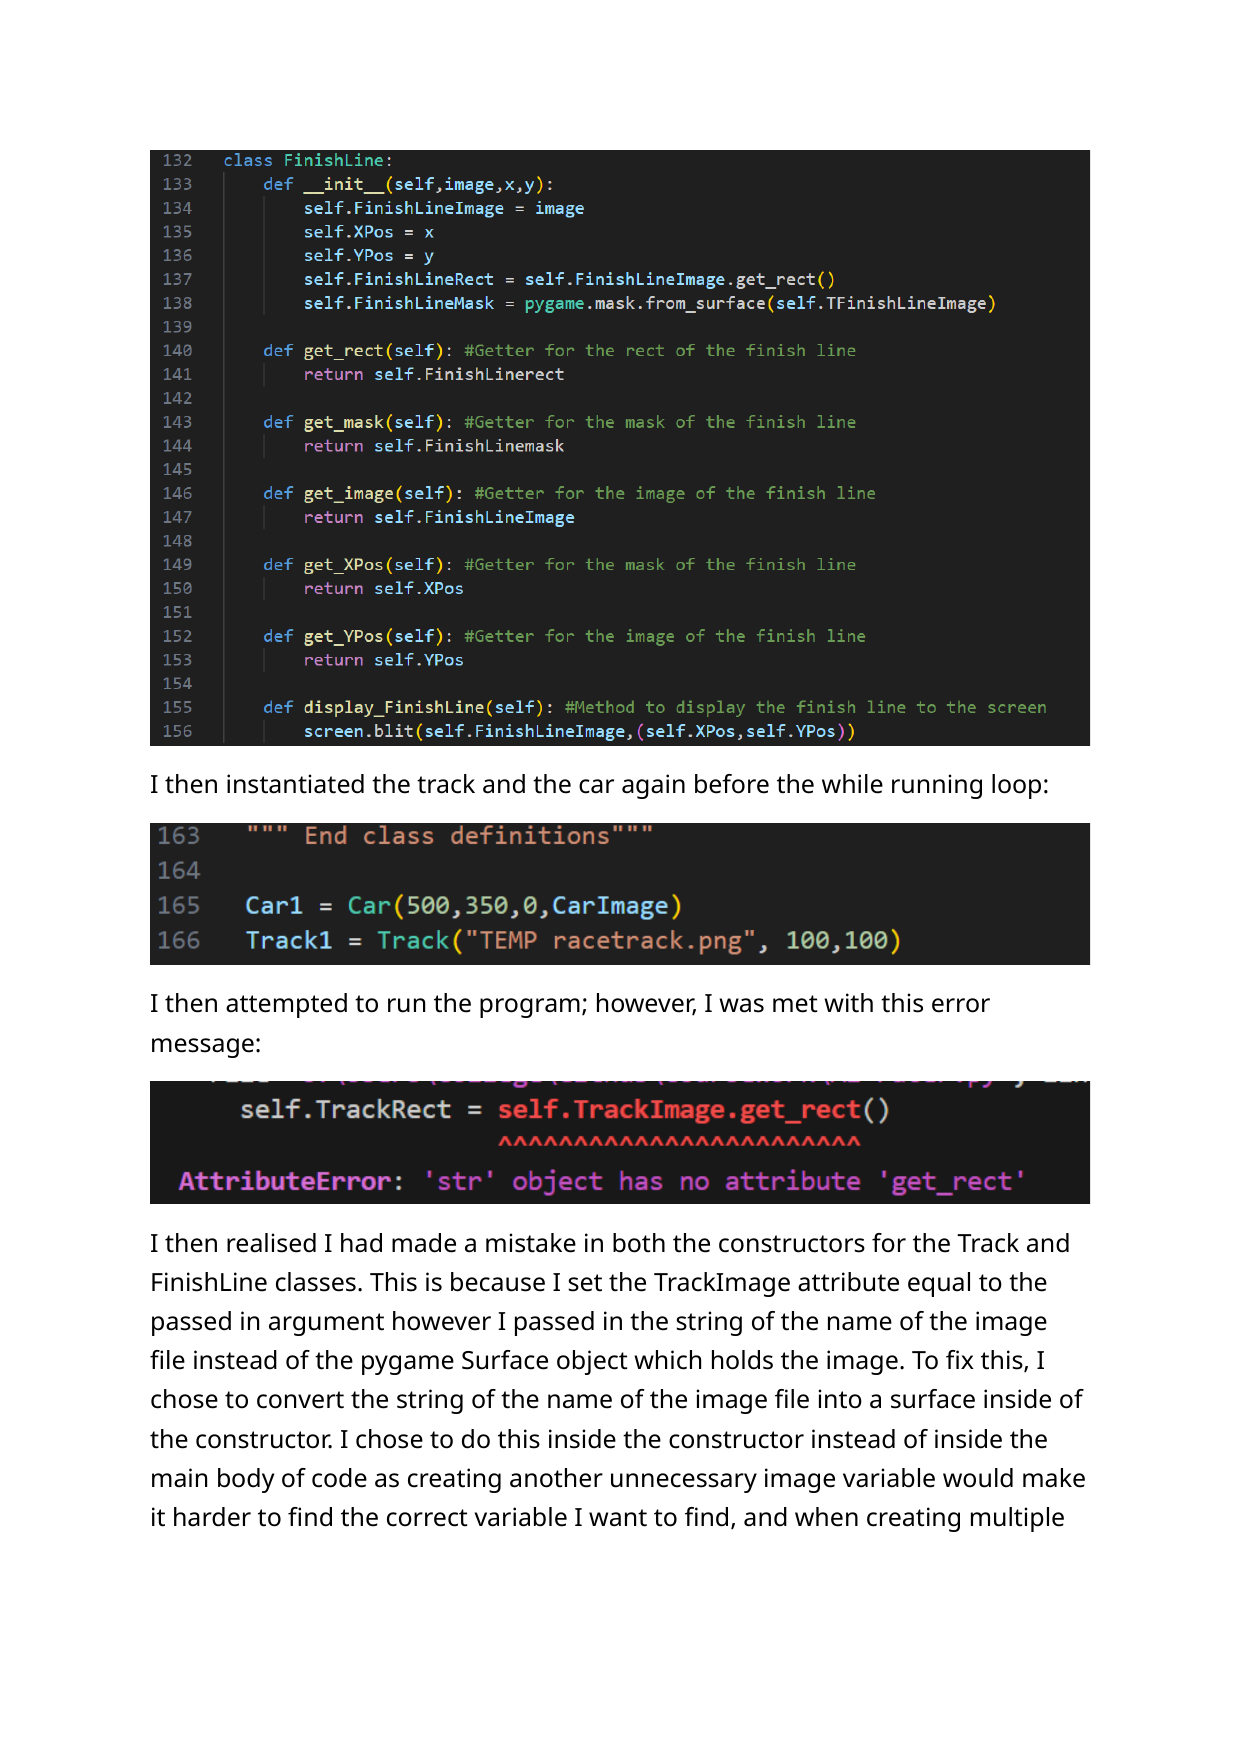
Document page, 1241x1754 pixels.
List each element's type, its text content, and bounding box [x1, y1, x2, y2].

text I then attempted to run the program; however, I was met with this error message: [150, 986, 1090, 1059]
text I then instantiated the track and the car again before the while running loop: [150, 767, 1090, 801]
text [150, 1225, 1090, 1534]
picture [150, 1081, 1091, 1204]
picture [150, 150, 1091, 746]
picture [150, 823, 1091, 965]
